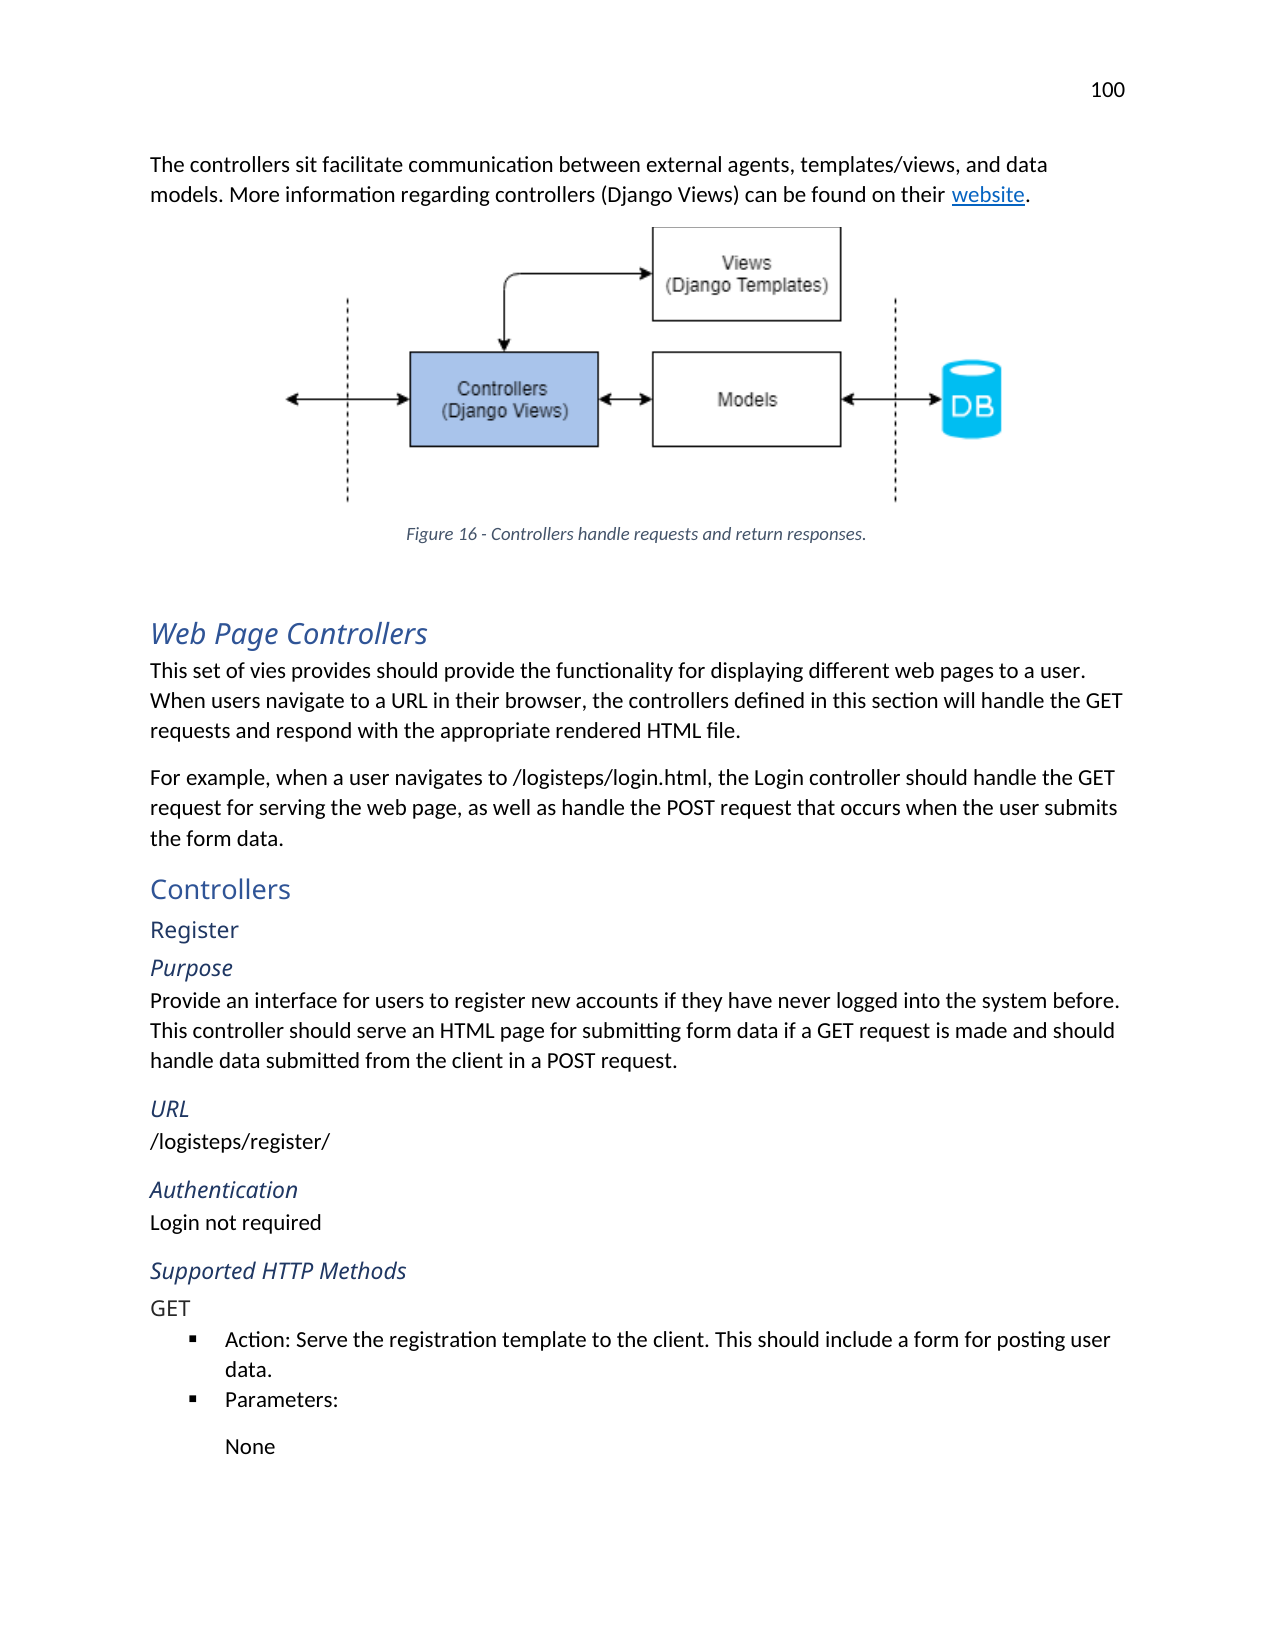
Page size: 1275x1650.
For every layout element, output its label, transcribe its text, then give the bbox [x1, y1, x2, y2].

text Provide an interface for users to register new accounts if they have never logged into the system before. This controller should serve an HTML page for submitting form data if a GET request is made and should handle data submitted from the client in a POST request. [150, 986, 1125, 1074]
subtitle URL [150, 1093, 1125, 1125]
subtitle Controllers [150, 871, 1125, 907]
text For example, when a user navigates to /logisteps/login.html, the Login controller should handle the GET request for serving the web page, as well as handle the POST request that occurs when the user submits the form data. [150, 763, 1125, 852]
text None [150, 1432, 1125, 1460]
subtitle Web Page Controllers [150, 613, 1125, 653]
list Action: Serve the registration template to the client. This should include a form for posting user data. [187, 1325, 1125, 1383]
list Parameters: [187, 1385, 1125, 1413]
text The controllers sit facilitate communication between external agents, templates/views, and data models. More information regarding controllers (Django Views) can be found on their website. [150, 150, 1125, 208]
subtitle Purpose [150, 952, 1125, 984]
subtitle Register [150, 914, 1125, 946]
text This set of vies provides should provide the functionality for displaying different web pages to a user. When users navigate to a URL in their browser, the controllers defined in this section will handle the GET requests and respond with the appropriate rendered HTML file. [150, 656, 1125, 744]
subtitle Supported HTTP Methods [150, 1255, 1125, 1286]
subtitle Authentication [150, 1174, 1125, 1205]
text /logisteps/register/ [150, 1127, 1125, 1155]
text Login not required [150, 1208, 1125, 1236]
subtitle GET [150, 1293, 1125, 1322]
picture [272, 227, 1003, 504]
